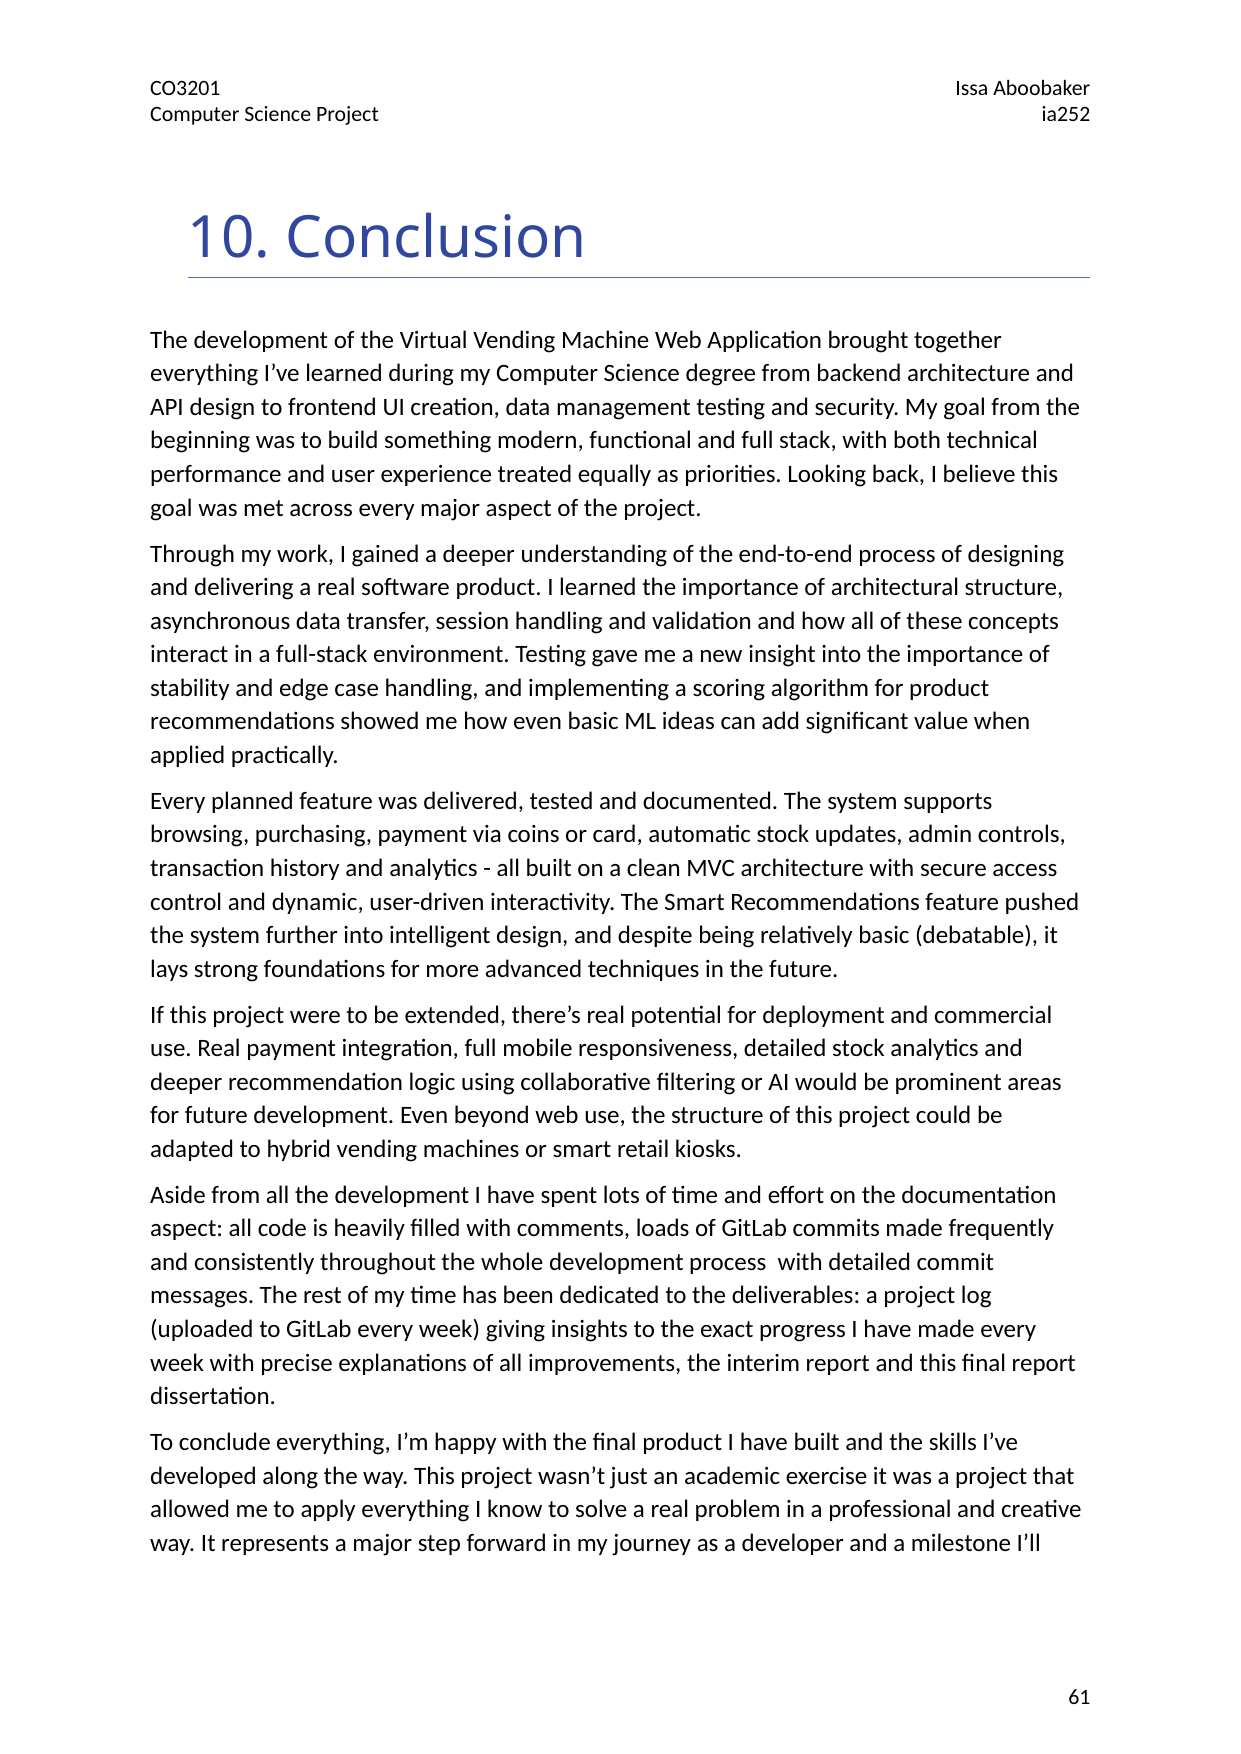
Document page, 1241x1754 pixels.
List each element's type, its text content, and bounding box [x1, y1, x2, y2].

subtitle Conclusion [187, 195, 1090, 278]
text Aside from all the development I have spent lots of time and effort on the documentation aspect: all code is heavily filled with comments, loads of GitLab commits made frequently and consistently throughout the whole development process with detailed commit messages. The rest of my time has been dedicated to the deliverables: a project log (uploaded to GitLab every week) giving insights to the exact progress I have made every week with precise explanations of all improvements, the interim report and this final report dissertation. [150, 1179, 1090, 1411]
text The development of the Virtual Vending Machine Web Application brought together everything I’ve learned during my Computer Science degree from backend architecture and API design to frontend UI creation, data management testing and security. My goal from the beginning was to build something modern, functional and full stack, with both technical performance and user experience treated equally as priorities. Looking back, I believe this goal was met across every major aspect of the project. [150, 324, 1090, 522]
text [150, 1426, 1090, 1557]
text Through my work, I gained a deeper understanding of the end-to-end process of designing and delivering a real software product. I learned the importance of architectural structure, asynchronous data transfer, session handling and validation and how all of these concepts interact in a full-stack environment. Testing gave me a new insight into the importance of stability and edge case handling, and implementing a scoring algorithm for product recommendations showed me how even basic ML ideas can add significant value when applied practically. [150, 538, 1090, 769]
text If this project were to be extended, there’s real potential for deployment and commercial use. Real payment integration, full mobile responsiveness, detailed stock analytics and deeper recommendation logic using collaborative filtering or AI would be prominent areas for future development. Even beyond web use, the structure of this project could be adapted to hybrid vending machines or smart retail kiosks. [150, 999, 1090, 1163]
text Every planned feature was delivered, tested and documented. The system supports browsing, purchasing, payment via coins or card, automatic stock updates, admin controls, transaction history and analytics - all built on a clean MVC architecture with secure access control and dynamic, user-driven interactivity. The Smart Recommendations feature pushed the system further into intelligent design, and despite being relatively basic (debatable), it lays strong foundations for more advanced techniques in the future. [150, 785, 1090, 983]
